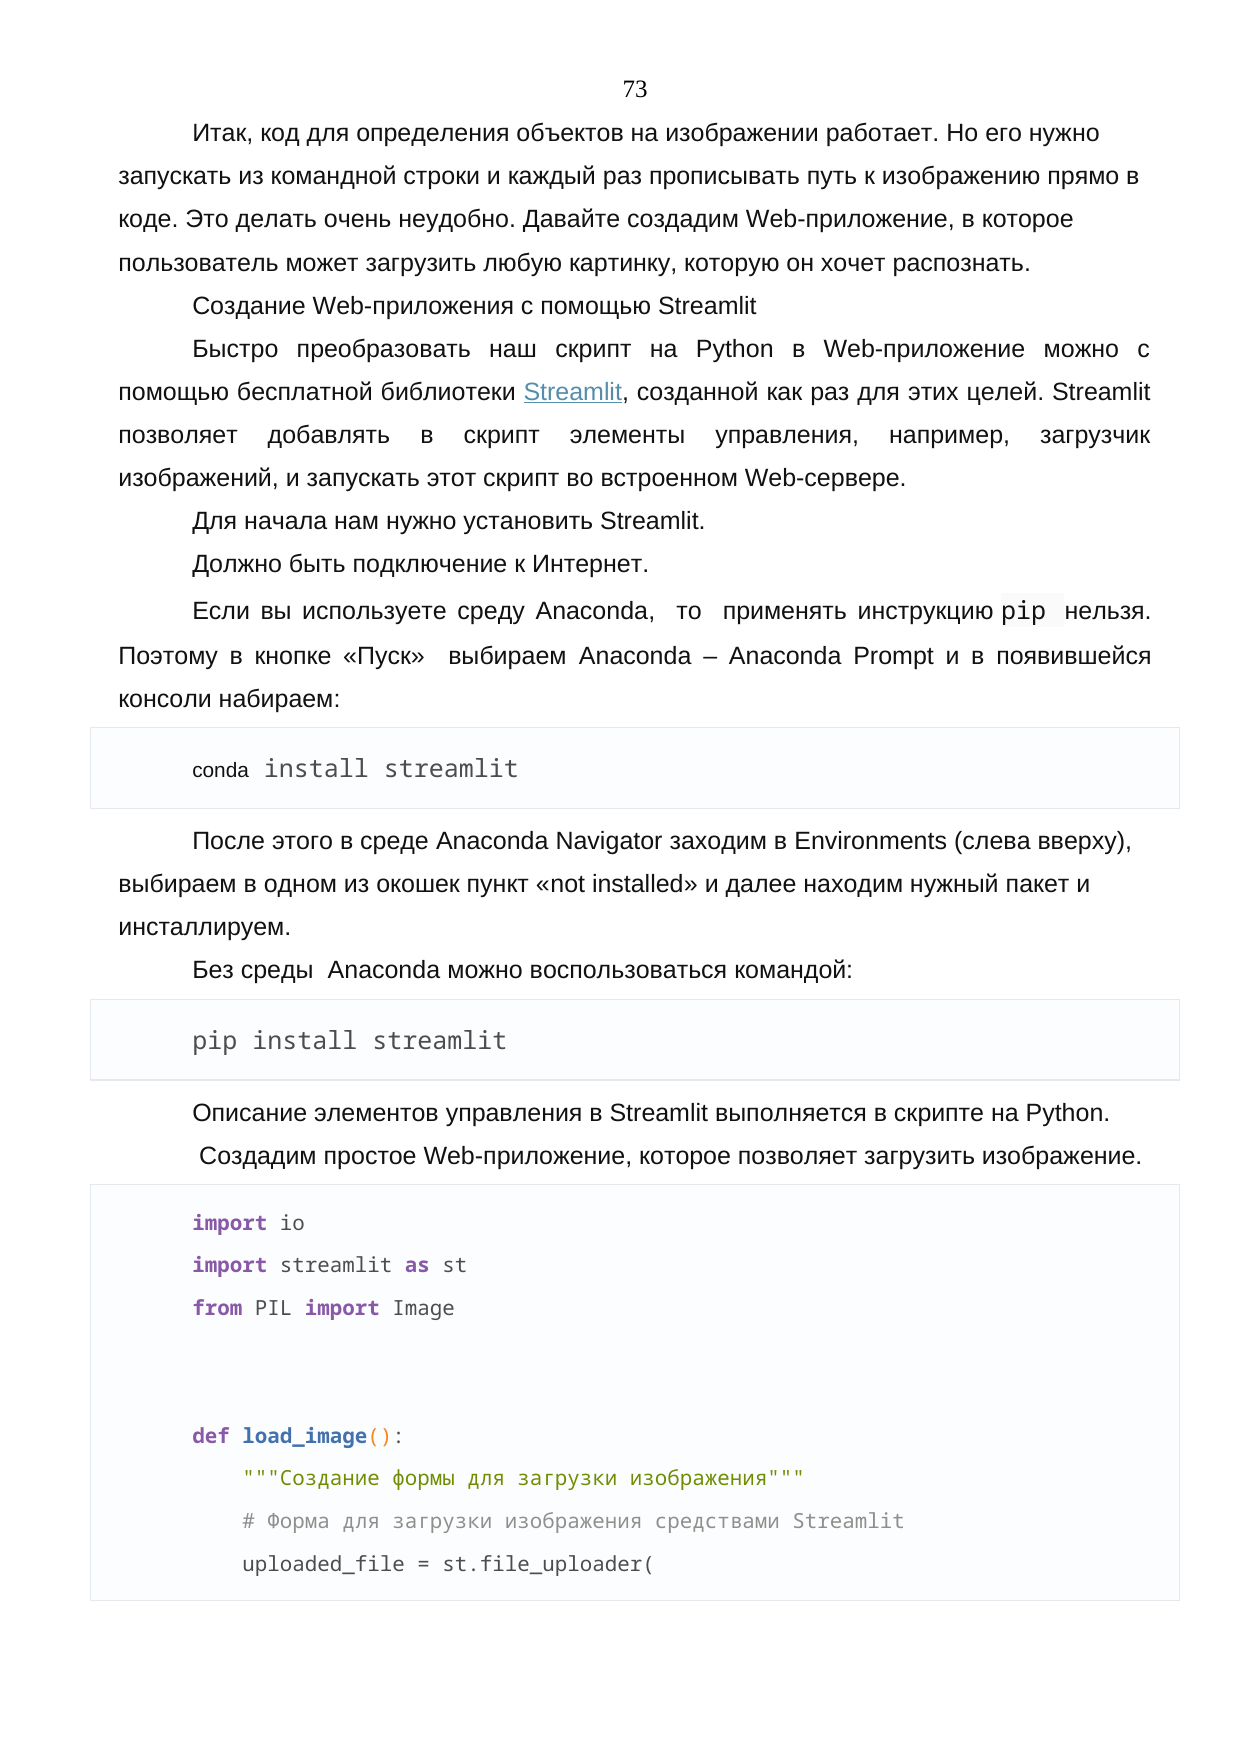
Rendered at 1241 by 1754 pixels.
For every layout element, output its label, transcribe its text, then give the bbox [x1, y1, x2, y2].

text Описание элементов управления в Streamlit выполняется в скрипте на Python. [118, 1098, 1152, 1126]
text import streamlit as st [91, 1226, 1179, 1269]
text uploaded_file = st.file_uploader( [91, 1525, 1179, 1600]
text from PIL import Image [91, 1269, 1179, 1312]
text Должно быть подключение к Интернет. [118, 549, 1152, 578]
text # Форма для загрузки изображения средствами Streamlit [91, 1482, 1179, 1525]
text Быстро преобразовать наш скрипт на Python в Web-приложение можно с помощью бесплатной библиотеки Streamlit, созданной как раз для этих целей. Streamlit позволяет добавлять в скрипт элементы управления, например, загрузчик изображений, и запускать этот скрипт во встроенном Web-сервере. [118, 334, 1152, 492]
text conda install streamlit [91, 728, 1179, 808]
text Для начала нам нужно установить Streamlit. [118, 506, 1152, 535]
text Создадим простое Web-приложение, которое позволяет загрузить изображение. [118, 1141, 1152, 1169]
text Если вы используете среду Anaconda, то применять инструкцию pip нельзя. Поэтому в кнопке «Пуск» выбираем Anaconda – Anaconda Prompt и в появившейся консоли набираем: [118, 592, 1152, 713]
text Итак, код для определения объектов на изображении работает. Но его нужно запускать из командной строки и каждый раз прописывать путь к изображению прямо в коде. Это делать очень неудобно. Давайте создадим Web-приложение, в которое пользователь может загрузить любую картинку, которую он хочет распознать. [118, 118, 1152, 276]
text Без среды Anaconda можно воспользоваться командой: [118, 956, 1152, 984]
text import io [91, 1185, 1179, 1226]
text """Создание формы для загрузки изображения""" [91, 1439, 1179, 1482]
subtitle Создание Web-приложения с помощью Streamlit [118, 291, 1152, 319]
text def load_image(): [91, 1397, 1179, 1439]
text После этого в среде Anaconda Navigator заходим в Environments (слева вверху), выбираем в одном из окошек пункт «not installed» и далее находим нужный пакет и инсталлируем. [118, 826, 1152, 941]
text pip install streamlit [91, 1000, 1179, 1079]
